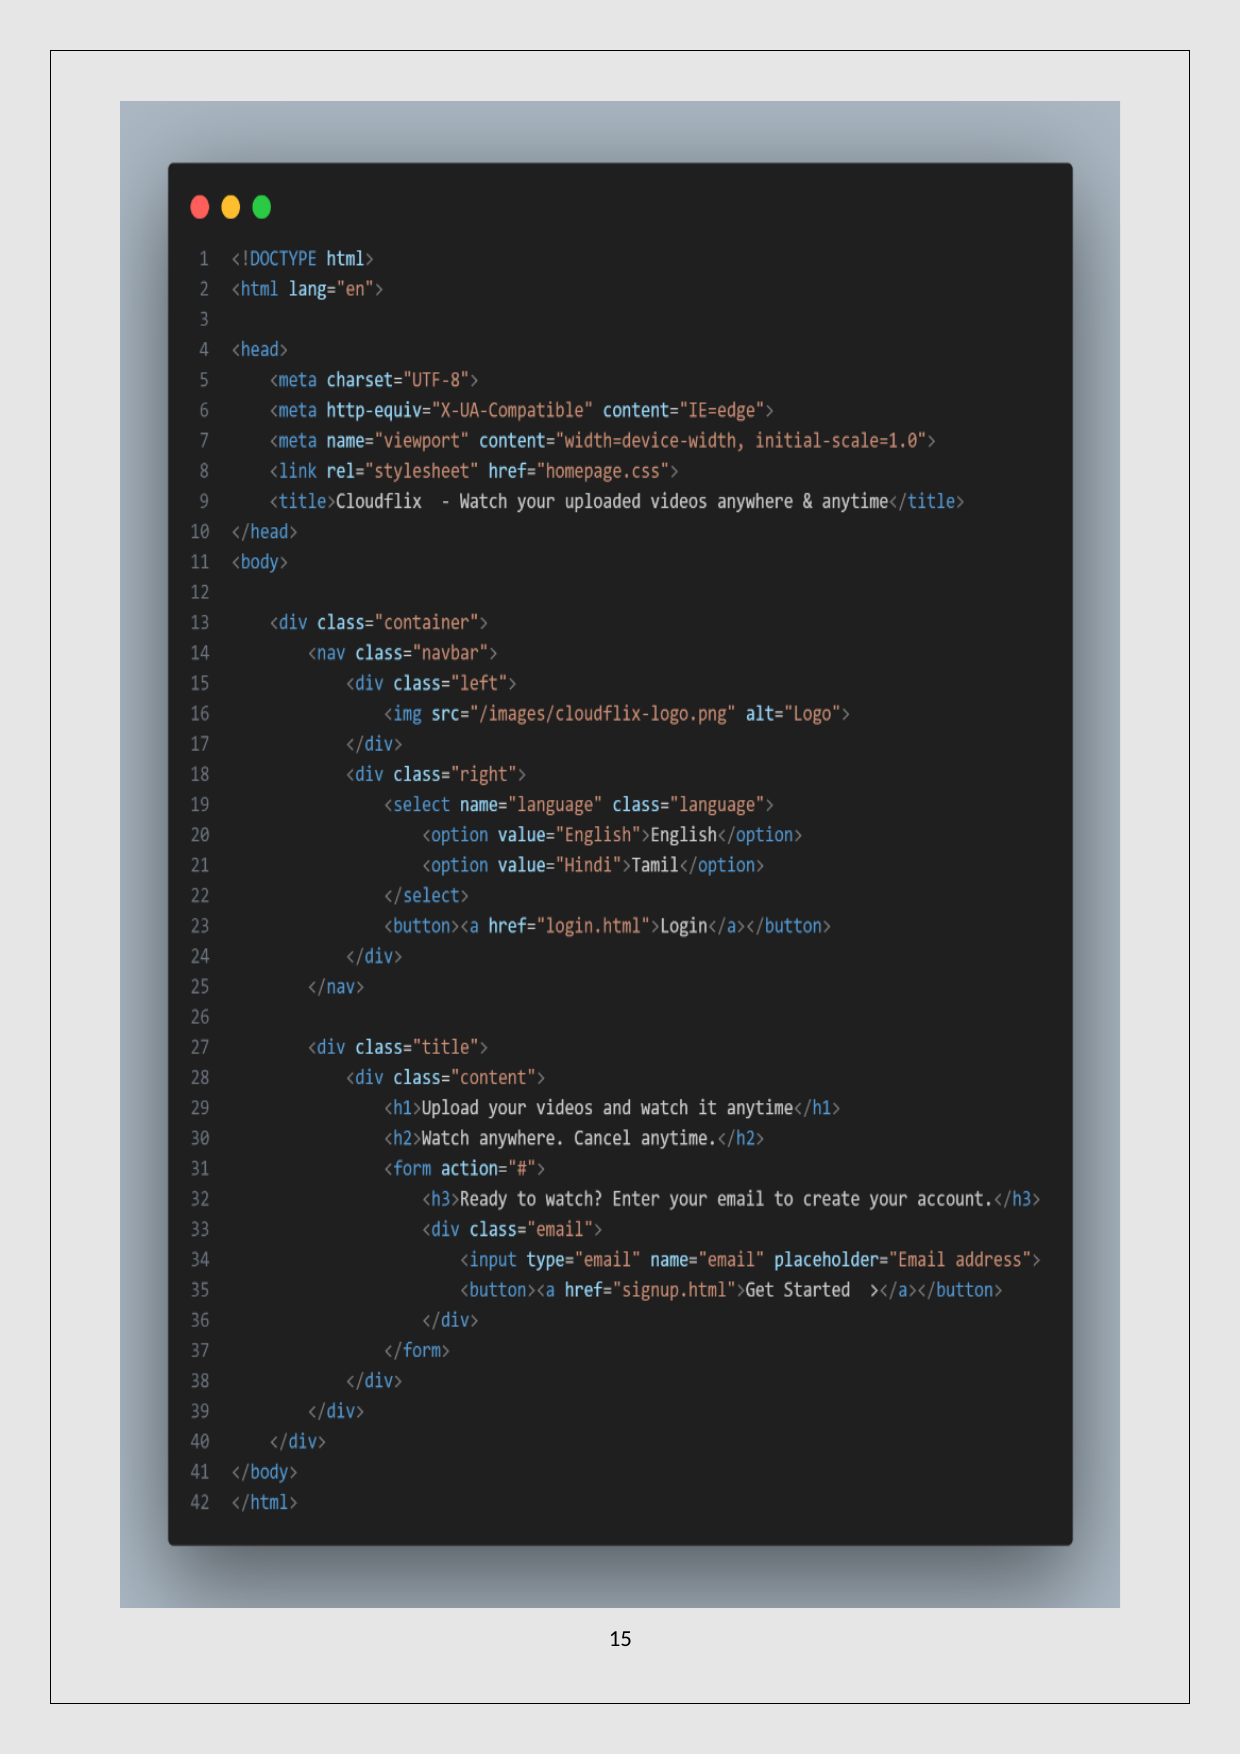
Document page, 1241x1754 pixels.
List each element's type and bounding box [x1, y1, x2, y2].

picture [120, 101, 1121, 1608]
